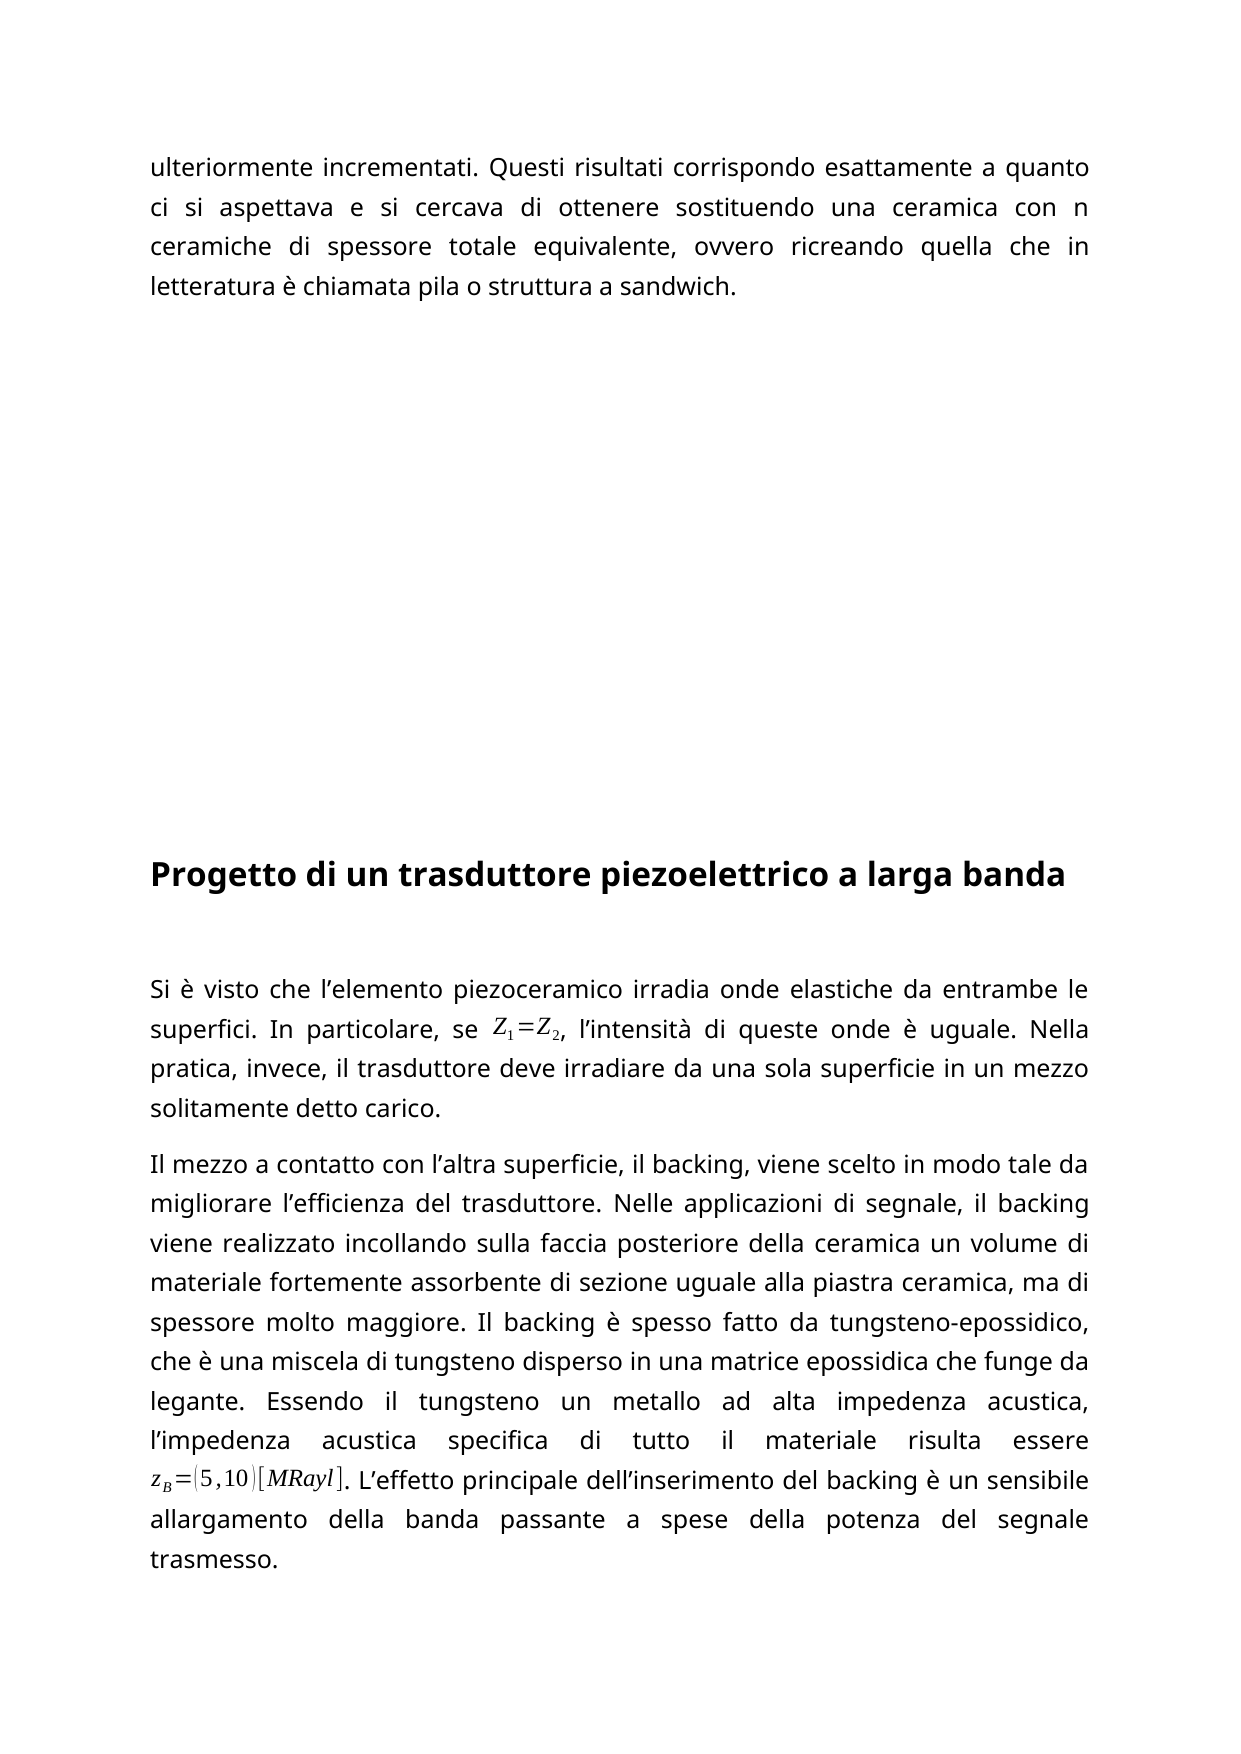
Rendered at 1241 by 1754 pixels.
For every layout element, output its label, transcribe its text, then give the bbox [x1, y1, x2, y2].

text Il mezzo a contatto con l’altra superficie, il backing, viene scelto in modo tale da migliorare l’efficienza del trasduttore. Nelle applicazioni di segnale, il backing viene realizzato incollando sulla faccia posteriore della ceramica un volume di materiale fortemente assorbente di sezione uguale alla piastra ceramica, ma di spessore molto maggiore. Il backing è spesso fatto da tungsteno-epossidico, che è una miscela di tungsteno disperso in una matrice epossidica che funge da legante. Essendo il tungsteno un metallo ad alta impedenza acustica, l’impedenza acustica specifica di tutto il materiale risulta essere . L’effetto principale dell’inserimento del backing è un sensibile allargamento della banda passante a spese della potenza del segnale trasmesso. [150, 1147, 1090, 1575]
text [150, 150, 1090, 302]
subtitle Progetto di un trasduttore piezoelettrico a larga banda [150, 851, 1090, 896]
text Si è visto che l’elemento piezoceramico irradia onde elastiche da entrambe le superfici. In particolare, se , l’intensità di queste onde è uguale. Nella pratica, invece, il trasduttore deve irradiare da una sola superficie in un mezzo solitamente detto carico. [150, 972, 1090, 1124]
